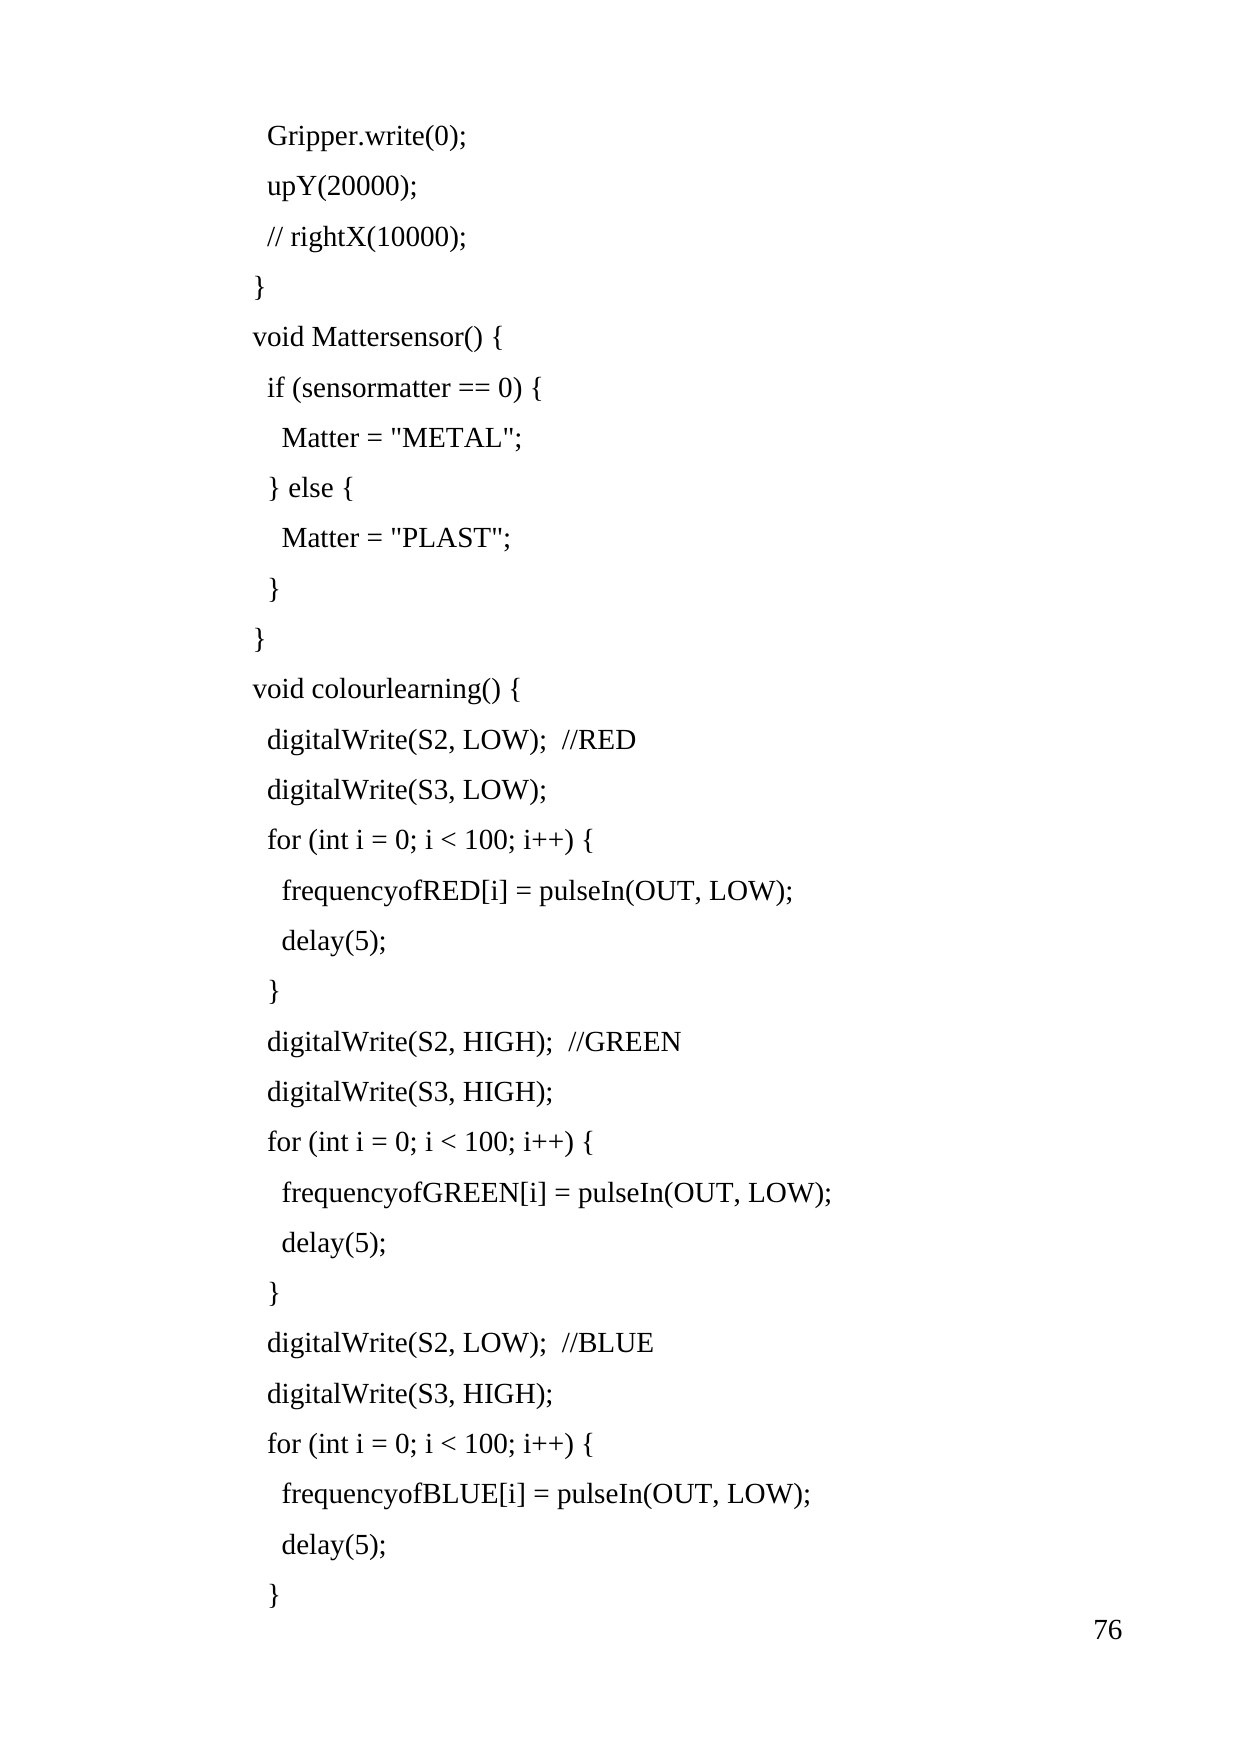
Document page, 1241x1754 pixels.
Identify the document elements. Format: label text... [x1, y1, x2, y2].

text digitalWrite(S2, HIGH); //GREEN [177, 1024, 1122, 1057]
text // rightX(10000); [177, 219, 1122, 252]
text } [177, 621, 1122, 655]
text delay(5); [177, 923, 1122, 957]
text frequencyofGREEN[i] = pulseIn(OUT, LOW); [177, 1175, 1122, 1208]
text digitalWrite(S3, LOW); [177, 772, 1122, 806]
text } [177, 1275, 1122, 1309]
text digitalWrite(S3, HIGH); [177, 1376, 1122, 1409]
text Matter = "PLAST"; [177, 521, 1122, 554]
text delay(5); [177, 1527, 1122, 1560]
text if (sensormatter == 0) { [177, 370, 1122, 403]
text } [177, 571, 1122, 604]
text for (int i = 0; i < 100; i++) { [177, 822, 1122, 856]
text for (int i = 0; i < 100; i++) { [177, 1124, 1122, 1158]
text void Mattersensor() { [177, 319, 1122, 353]
text void colourlearning() { [177, 672, 1122, 705]
text Matter = "METAL"; [177, 420, 1122, 453]
text frequencyofBLUE[i] = pulseIn(OUT, LOW); [177, 1477, 1122, 1510]
text upY(20000); [177, 168, 1122, 202]
text } [177, 1577, 1122, 1611]
text frequencyofRED[i] = pulseIn(OUT, LOW); [177, 873, 1122, 906]
text delay(5); [177, 1225, 1122, 1258]
text } else { [177, 470, 1122, 504]
text digitalWrite(S3, HIGH); [177, 1074, 1122, 1108]
text } [177, 973, 1122, 1007]
text Gripper.write(0); [177, 118, 1122, 152]
text for (int i = 0; i < 100; i++) { [177, 1426, 1122, 1460]
text digitalWrite(S2, LOW); //BLUE [177, 1326, 1122, 1359]
text } [177, 269, 1122, 303]
text digitalWrite(S2, LOW); //RED [177, 722, 1122, 755]
